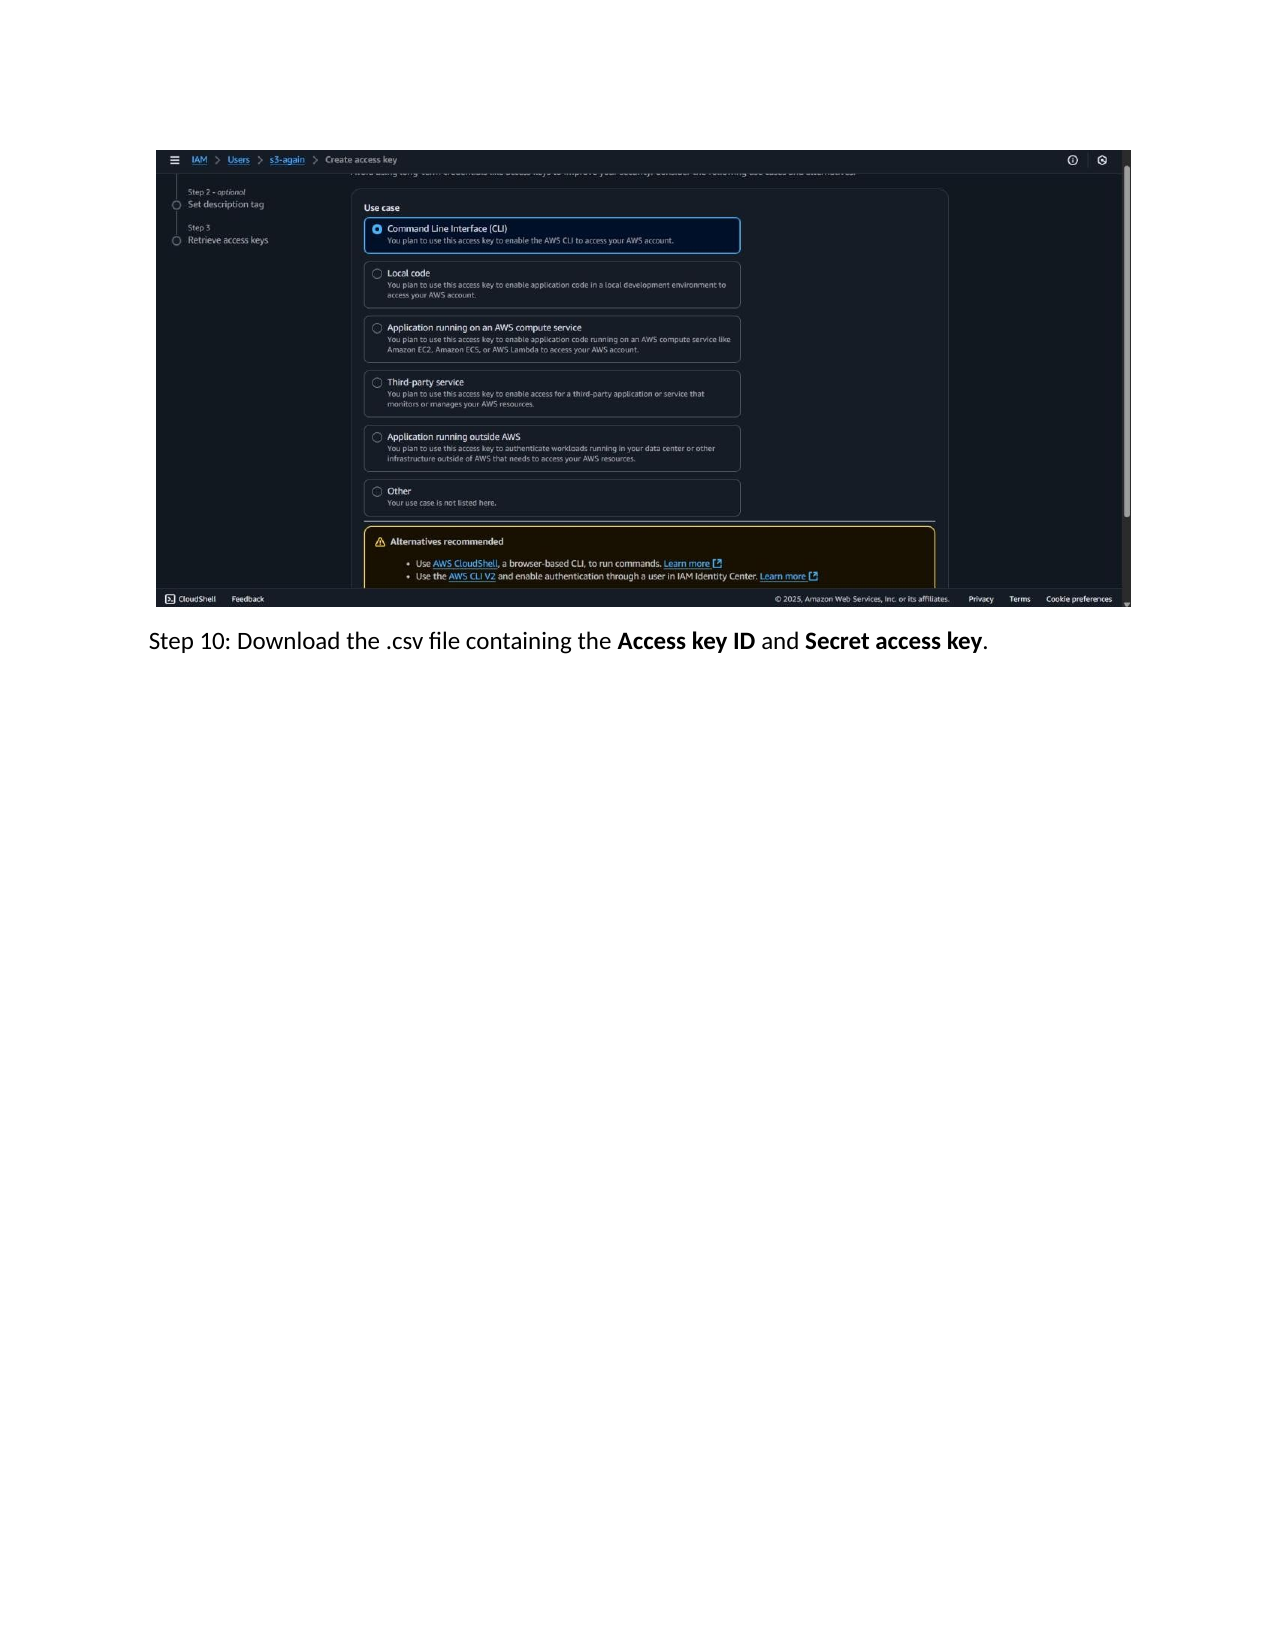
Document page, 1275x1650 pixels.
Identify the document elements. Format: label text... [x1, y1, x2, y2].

text Step 10: Download the .csv file containing the Access key ID and Secret access key. [148, 625, 1127, 655]
picture [156, 150, 1131, 607]
